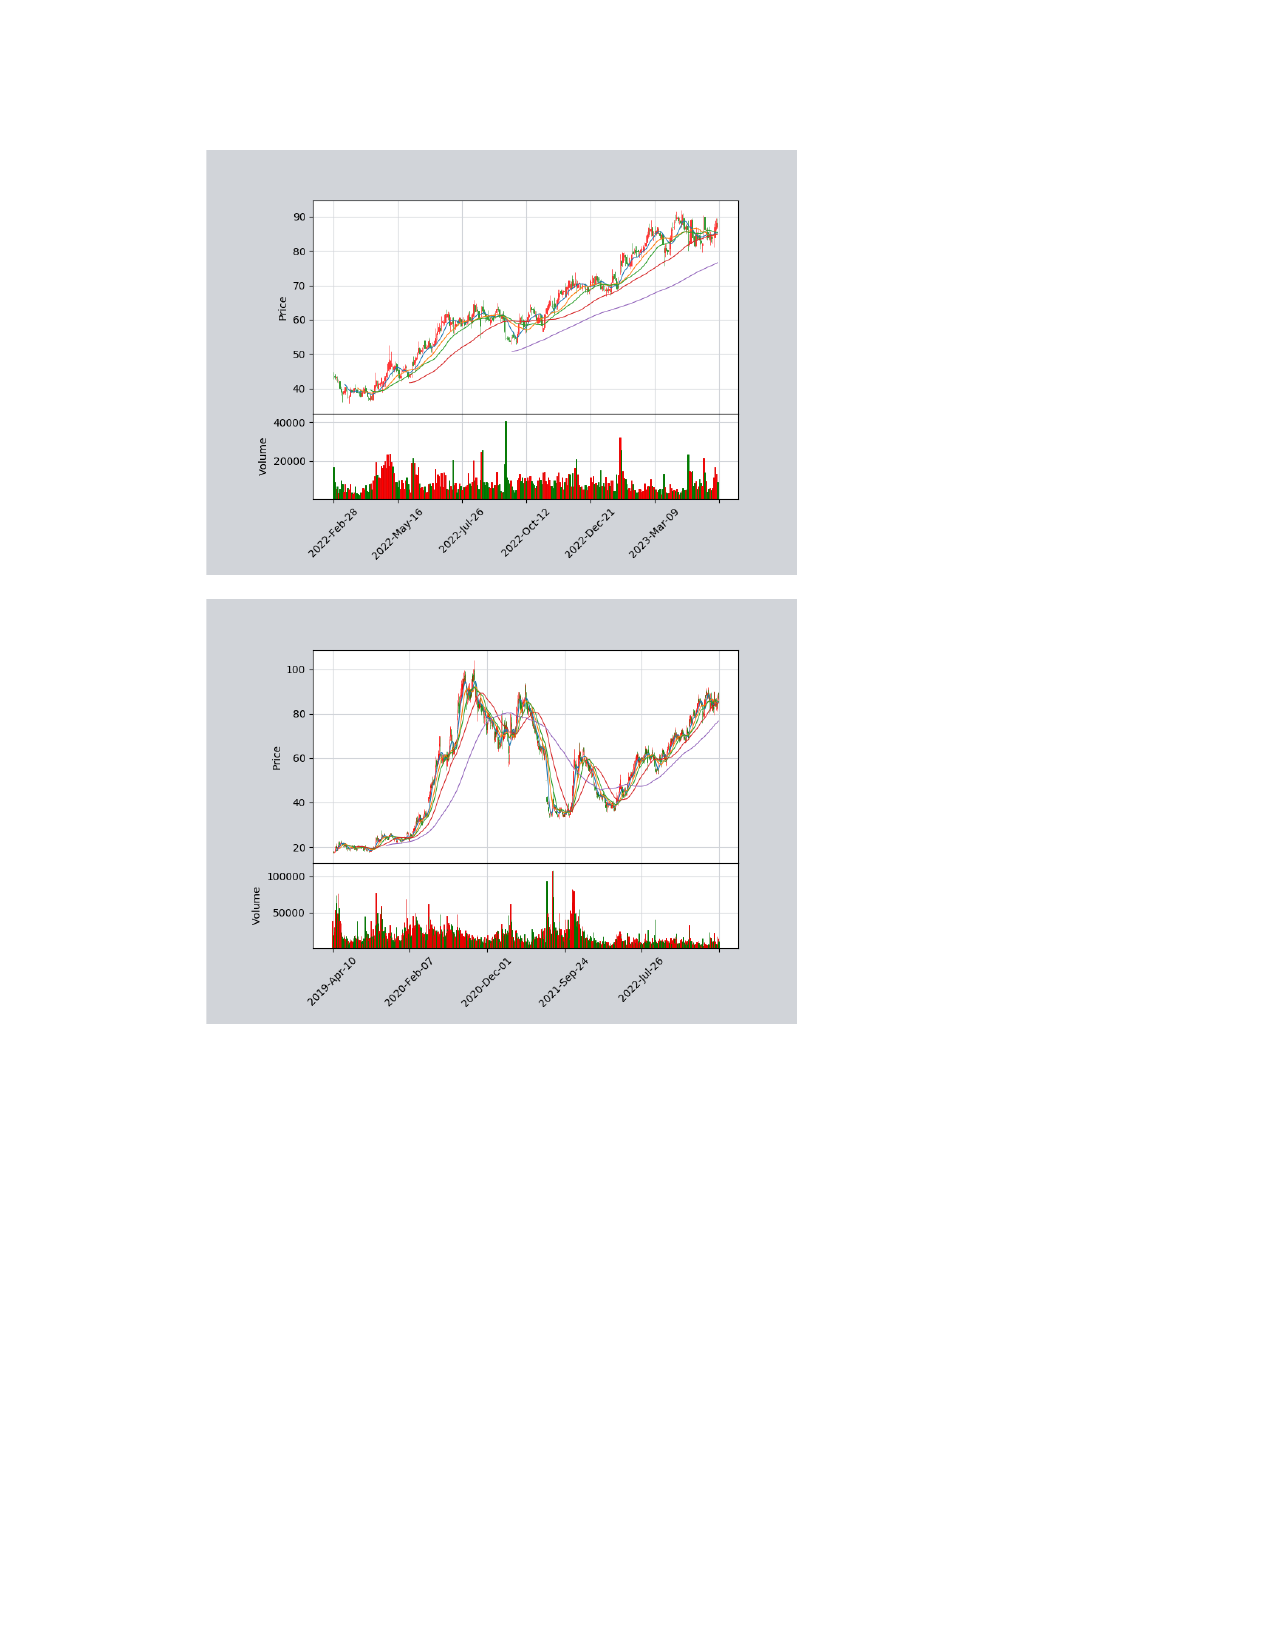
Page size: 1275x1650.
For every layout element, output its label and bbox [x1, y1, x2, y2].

picture [206, 150, 797, 575]
picture [206, 599, 797, 1024]
